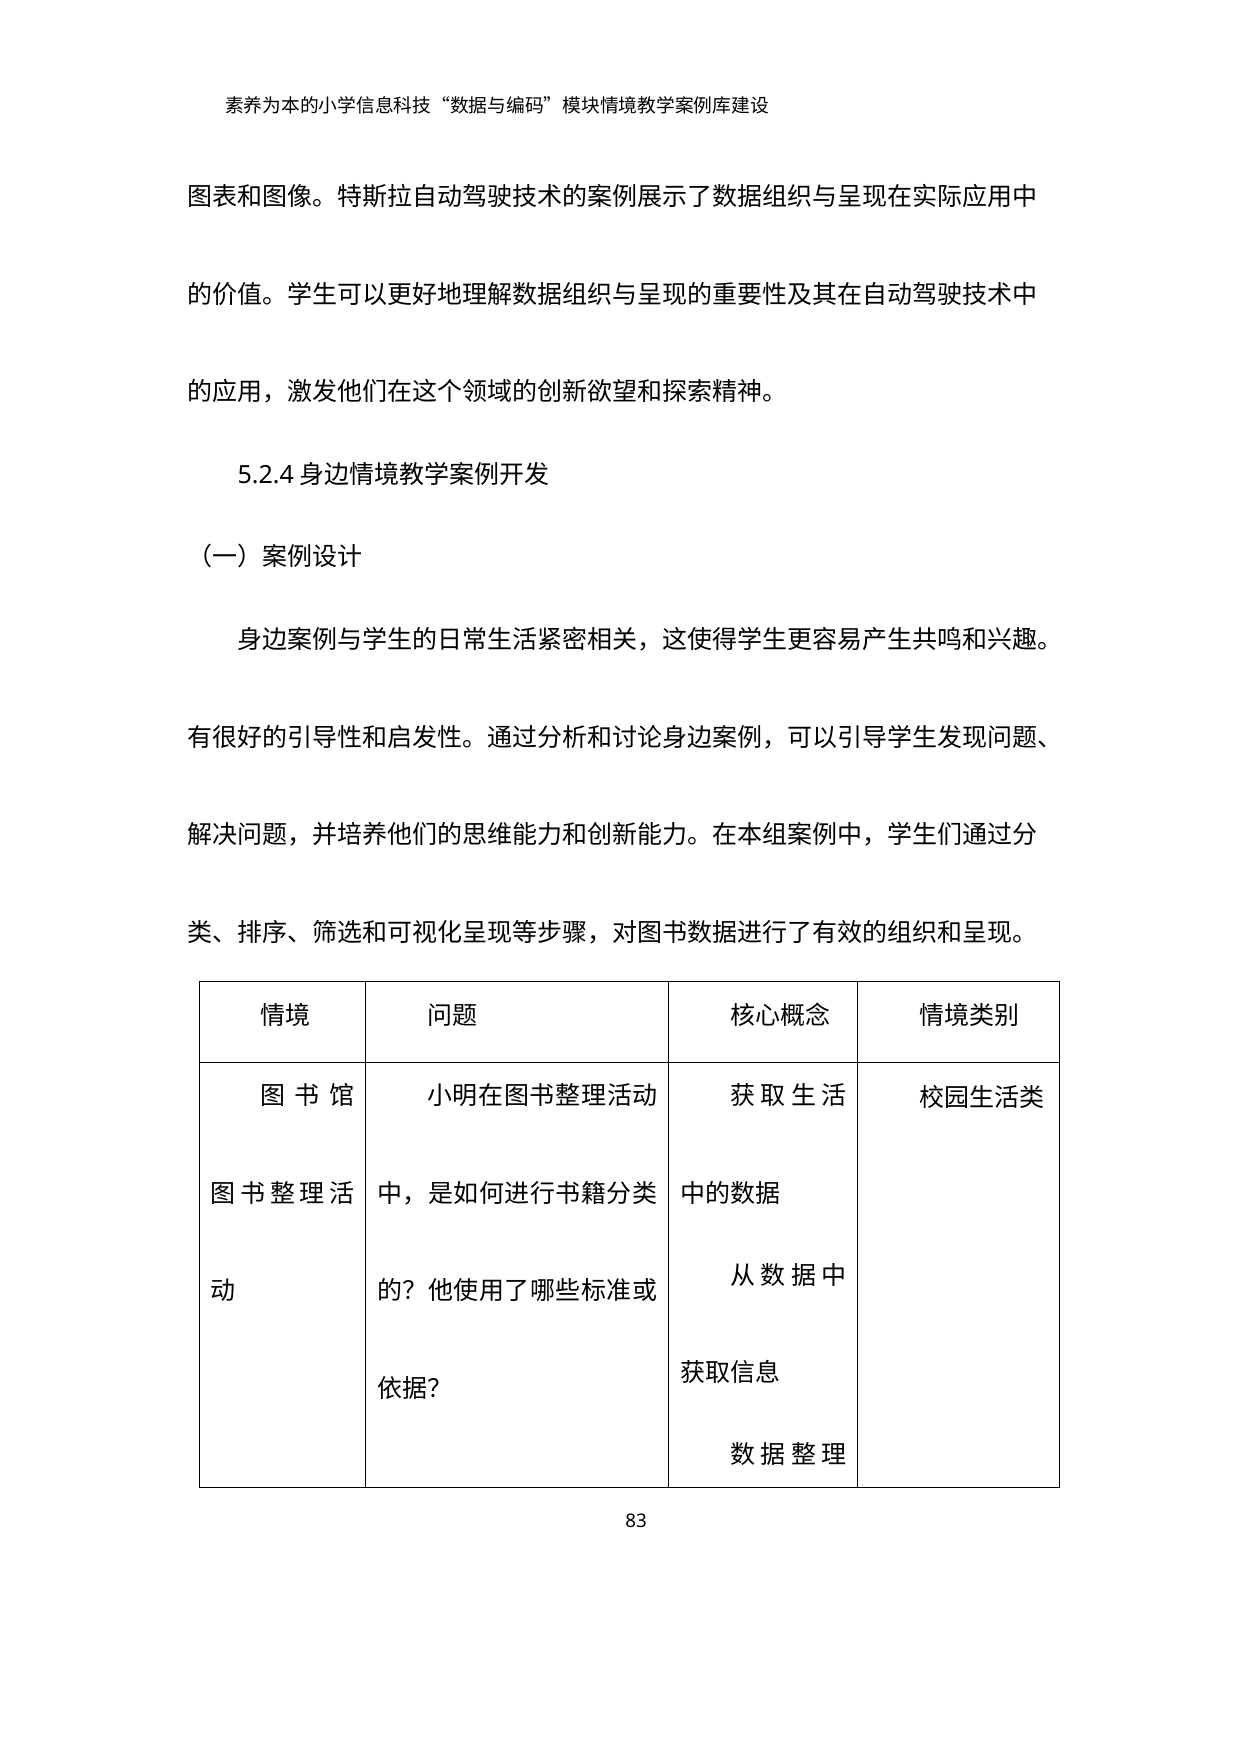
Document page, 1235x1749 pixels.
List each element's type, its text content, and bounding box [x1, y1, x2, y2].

table_header 问题 [366, 982, 668, 1062]
table_cell 图书馆图书整理活动 [200, 1063, 365, 1487]
table_cell 校园生活类 [858, 1063, 1059, 1487]
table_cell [669, 1063, 857, 1487]
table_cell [366, 1063, 668, 1487]
table_header 情境 [200, 982, 365, 1062]
list 案例设计 [187, 524, 1047, 589]
text 身边案例与学生的日常生活紧密相关，这使得学生更容易产生共鸣和兴趣。有很好的引导性和启发性。通过分析和讨论身边案例，可以引导学生发现问题、解决问题，并培养他们的思维能力和创新能力。在本组案例中，学生们通过分类、排序、筛选和可视化呈现等步骤，对图书数据进行了有效的组织和呈现。 [187, 606, 1047, 963]
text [187, 162, 1047, 422]
table_header 核心概念 [669, 982, 857, 1062]
table_header 情境类别 [858, 982, 1059, 1062]
subtitle 5.2.4身边情境教学案例开发 [187, 441, 1047, 506]
